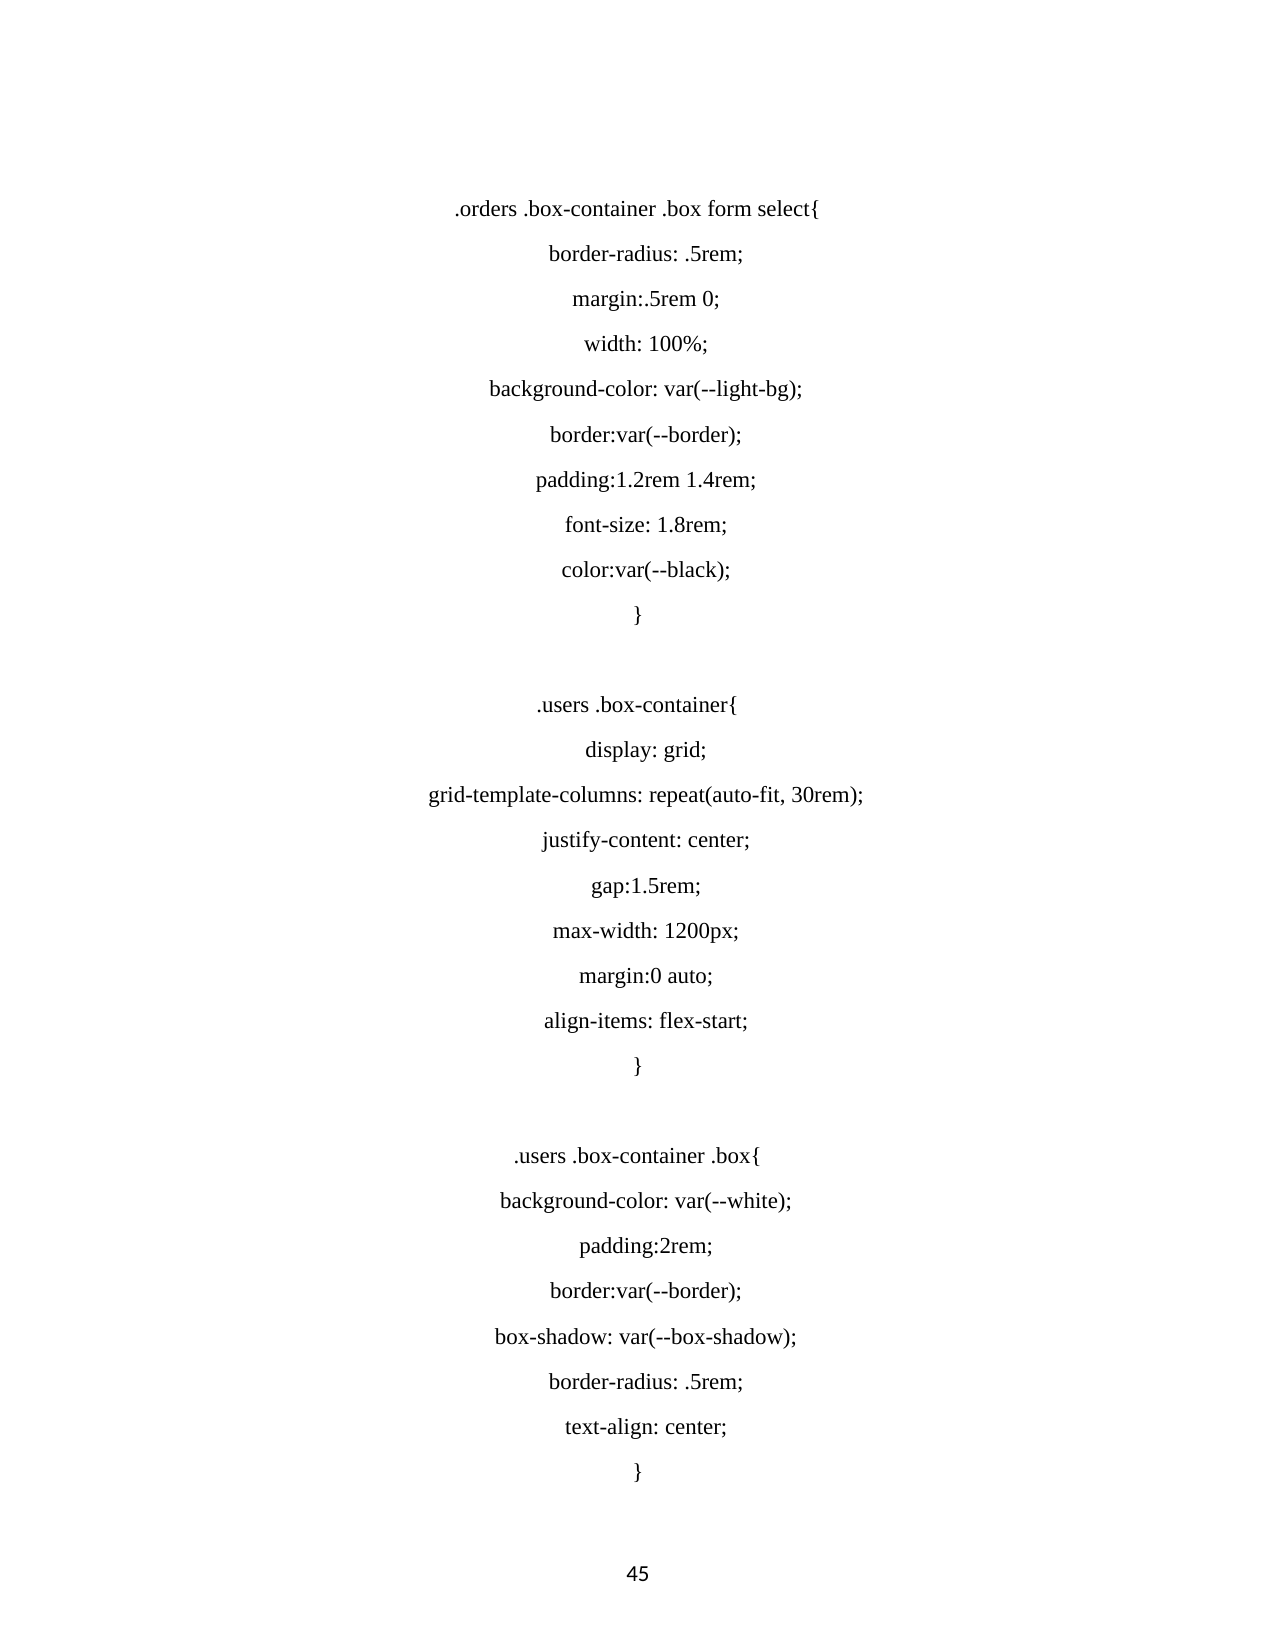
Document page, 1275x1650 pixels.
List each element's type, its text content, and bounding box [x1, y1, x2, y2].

text text-align: center; [150, 1413, 1125, 1439]
text } [150, 601, 1125, 627]
text } [150, 1458, 1125, 1484]
text background-color: var(--white); [150, 1187, 1125, 1214]
text .users .box-container{ [150, 691, 1125, 718]
text box-shadow: var(--box-shadow); [150, 1323, 1125, 1349]
text align-items: flex-start; [150, 1007, 1125, 1033]
text padding:1.2rem 1.4rem; [150, 466, 1125, 492]
text color:var(--black); [150, 556, 1125, 582]
text border:var(--border); [150, 421, 1125, 447]
text background-color: var(--light-bg); [150, 376, 1125, 402]
text gap:1.5rem; [150, 872, 1125, 898]
text display: grid; [150, 736, 1125, 763]
text border-radius: .5rem; [150, 1368, 1125, 1394]
text padding:2rem; [150, 1232, 1125, 1259]
text font-size: 1.8rem; [150, 511, 1125, 537]
text .users .box-container .box{ [150, 1142, 1125, 1169]
text border-radius: .5rem; [150, 240, 1125, 267]
text grid-template-columns: repeat(auto-fit, 30rem); [150, 781, 1125, 808]
text .orders .box-container .box form select{ [150, 195, 1125, 221]
text width: 100%; [150, 330, 1125, 357]
text margin:.5rem 0; [150, 285, 1125, 312]
text margin:0 auto; [150, 962, 1125, 988]
text justify-content: center; [150, 827, 1125, 853]
text } [150, 1052, 1125, 1078]
text border:var(--border); [150, 1278, 1125, 1304]
text max-width: 1200px; [150, 917, 1125, 943]
